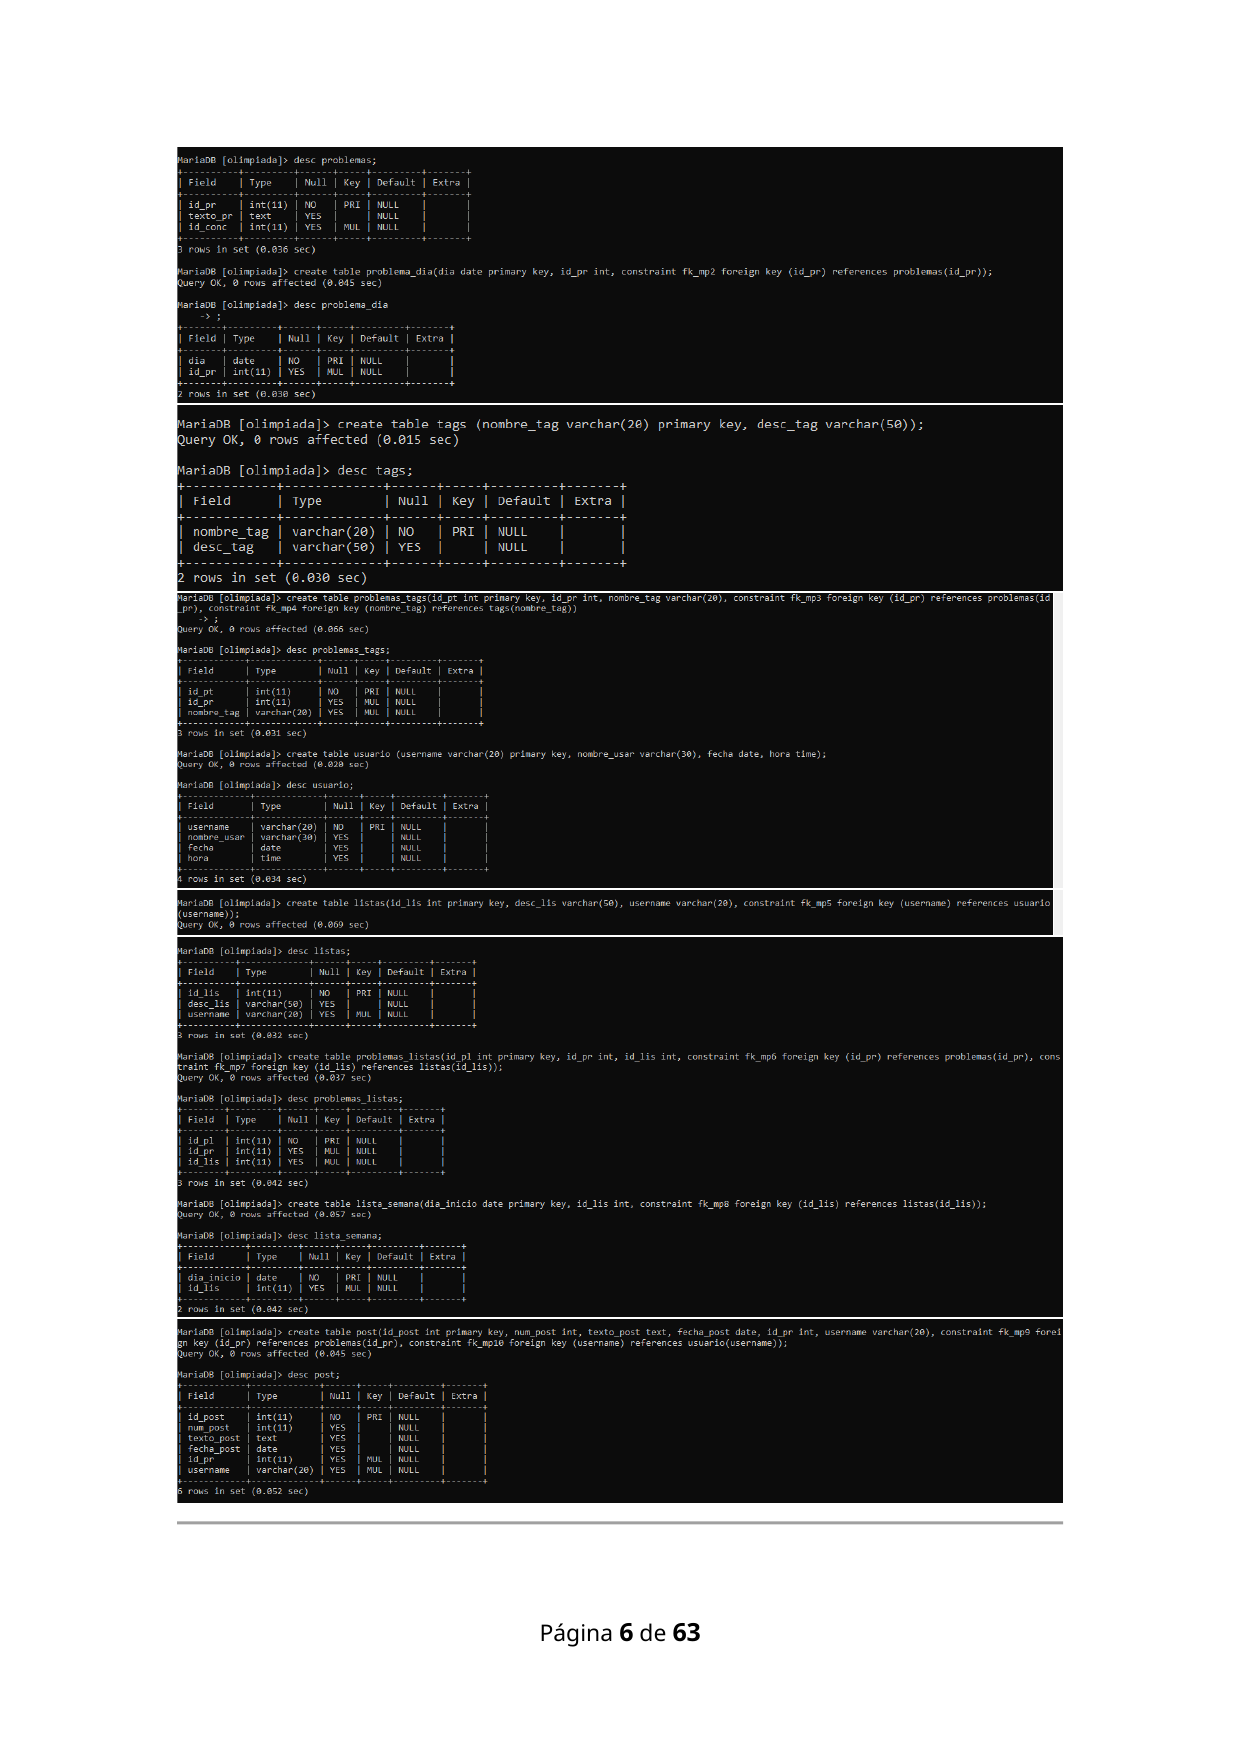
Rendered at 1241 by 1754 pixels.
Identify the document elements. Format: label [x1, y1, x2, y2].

picture [177, 937, 1063, 1317]
picture [177, 593, 1063, 888]
picture [177, 405, 1063, 591]
picture [177, 890, 1063, 935]
picture [177, 147, 1063, 403]
picture [177, 1319, 1063, 1503]
